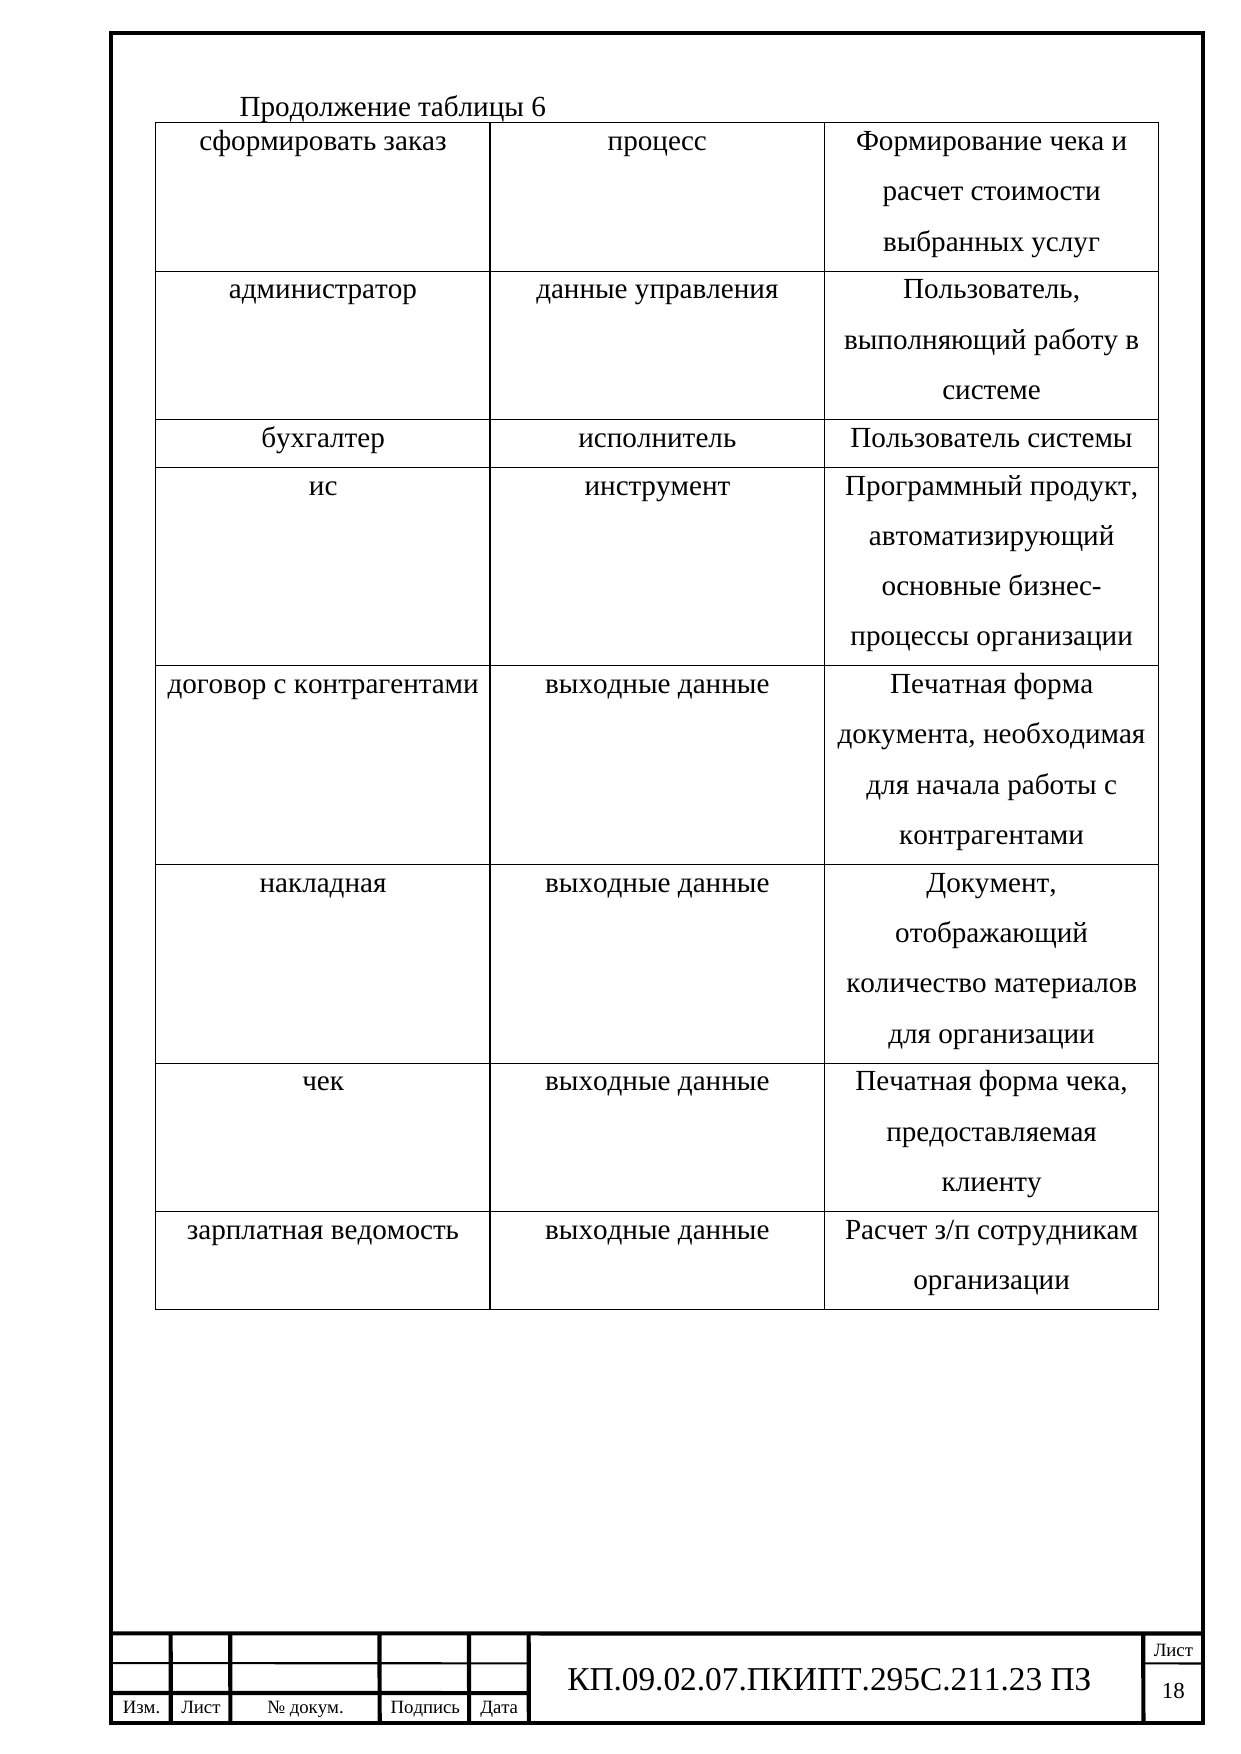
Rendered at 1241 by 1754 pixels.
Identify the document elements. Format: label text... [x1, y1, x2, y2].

table_cell выходные данные [491, 865, 824, 1062]
table_cell выходные данные [491, 1212, 824, 1309]
table_cell данные управления [491, 272, 824, 419]
table_cell накладная [156, 865, 489, 1062]
table_cell выходные данные [491, 666, 824, 864]
table_cell Расчет з/п сотрудникам организации [825, 1212, 1158, 1309]
table_header процесс [491, 123, 824, 271]
table_cell зарплатная ведомость [156, 1212, 489, 1309]
text Продолжение таблицы 6 [239, 89, 1167, 122]
table_cell Пользователь, выполняющий работу в системе [825, 272, 1158, 419]
table_cell Программный продукт, автоматизирующий основные бизнес-процессы организации [825, 468, 1158, 665]
table_cell договор с контрагентами [156, 666, 489, 864]
table_cell исполнитель [491, 420, 824, 467]
table_cell Печатная форма документа, необходимая для начала работы с контрагентами [825, 666, 1158, 864]
table_cell инструмент [491, 468, 824, 665]
table_header сформировать заказ [156, 123, 489, 271]
table_cell ис [156, 468, 489, 665]
table_cell чек [156, 1064, 489, 1211]
table_cell выходные данные [491, 1064, 824, 1211]
table_cell бухгалтер [156, 420, 489, 467]
table_cell Документ, отображающий количество материалов для организации [825, 865, 1158, 1062]
table_cell администратор [156, 272, 489, 419]
table_cell Печатная форма чека, предоставляемая клиенту [825, 1064, 1158, 1211]
table_cell Пользователь системы [825, 420, 1158, 467]
table_header Формирование чека и расчет стоимости выбранных услуг [825, 123, 1158, 271]
